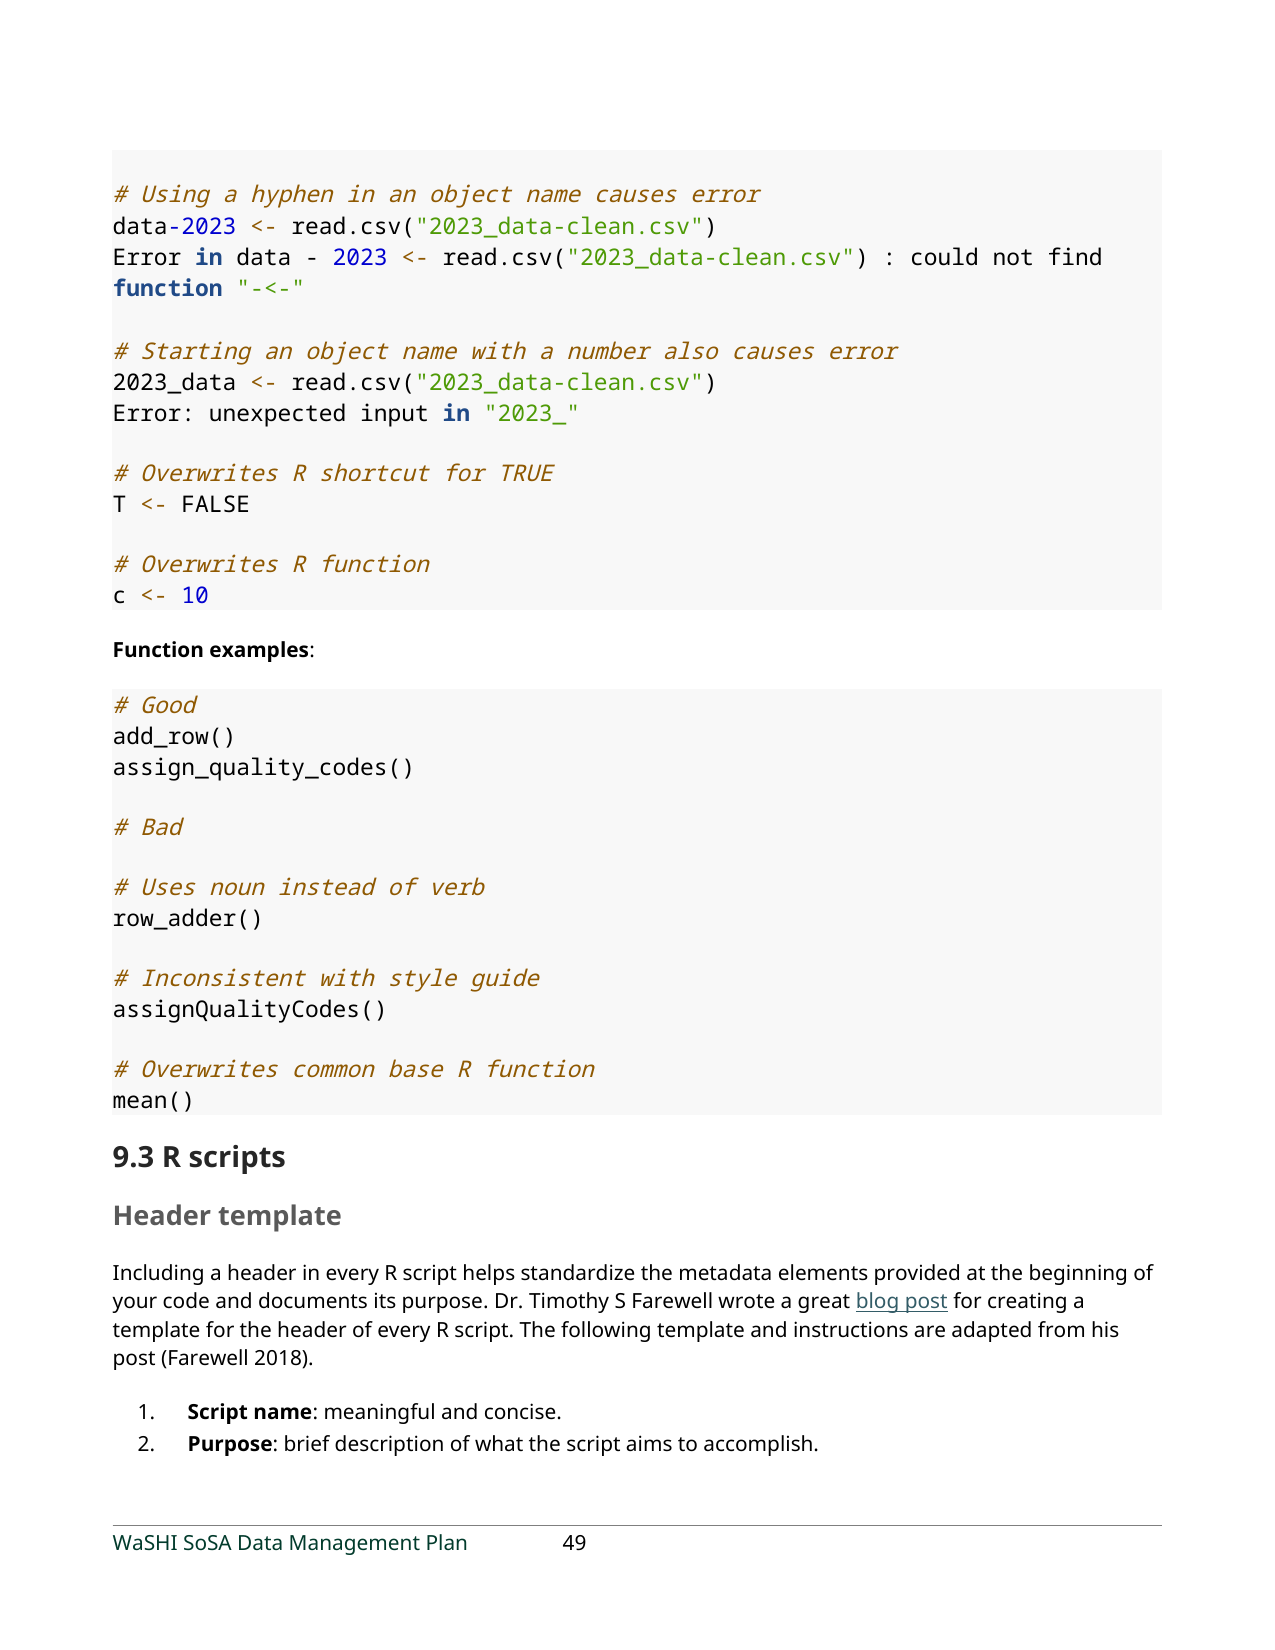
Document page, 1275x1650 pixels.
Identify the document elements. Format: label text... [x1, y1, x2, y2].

text Including a header in every R script helps standardize the metadata elements provided at the beginning of your code and documents its purpose. Dr. Timothy S Farewell wrote a great blog post for creating a template for the header of every R script. The following template and instructions are adapted from his post (Farewell 2018). [112, 1258, 1162, 1372]
list Purpose: brief description of what the script aims to accomplish. [137, 1429, 1162, 1458]
list Script name: meaningful and concise. [137, 1397, 1162, 1425]
subtitle Header template [112, 1196, 1162, 1233]
text Function examples: [112, 635, 1162, 664]
text # Good add_row() assign_quality_codes() # Bad # Uses noun instead of verb row_adder() # Inconsistent with style guide assignQualityCodes() # Overwrites common base R function mean() [112, 689, 1162, 1115]
subtitle 9.3 R scripts [112, 1136, 1162, 1176]
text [112, 150, 1162, 610]
